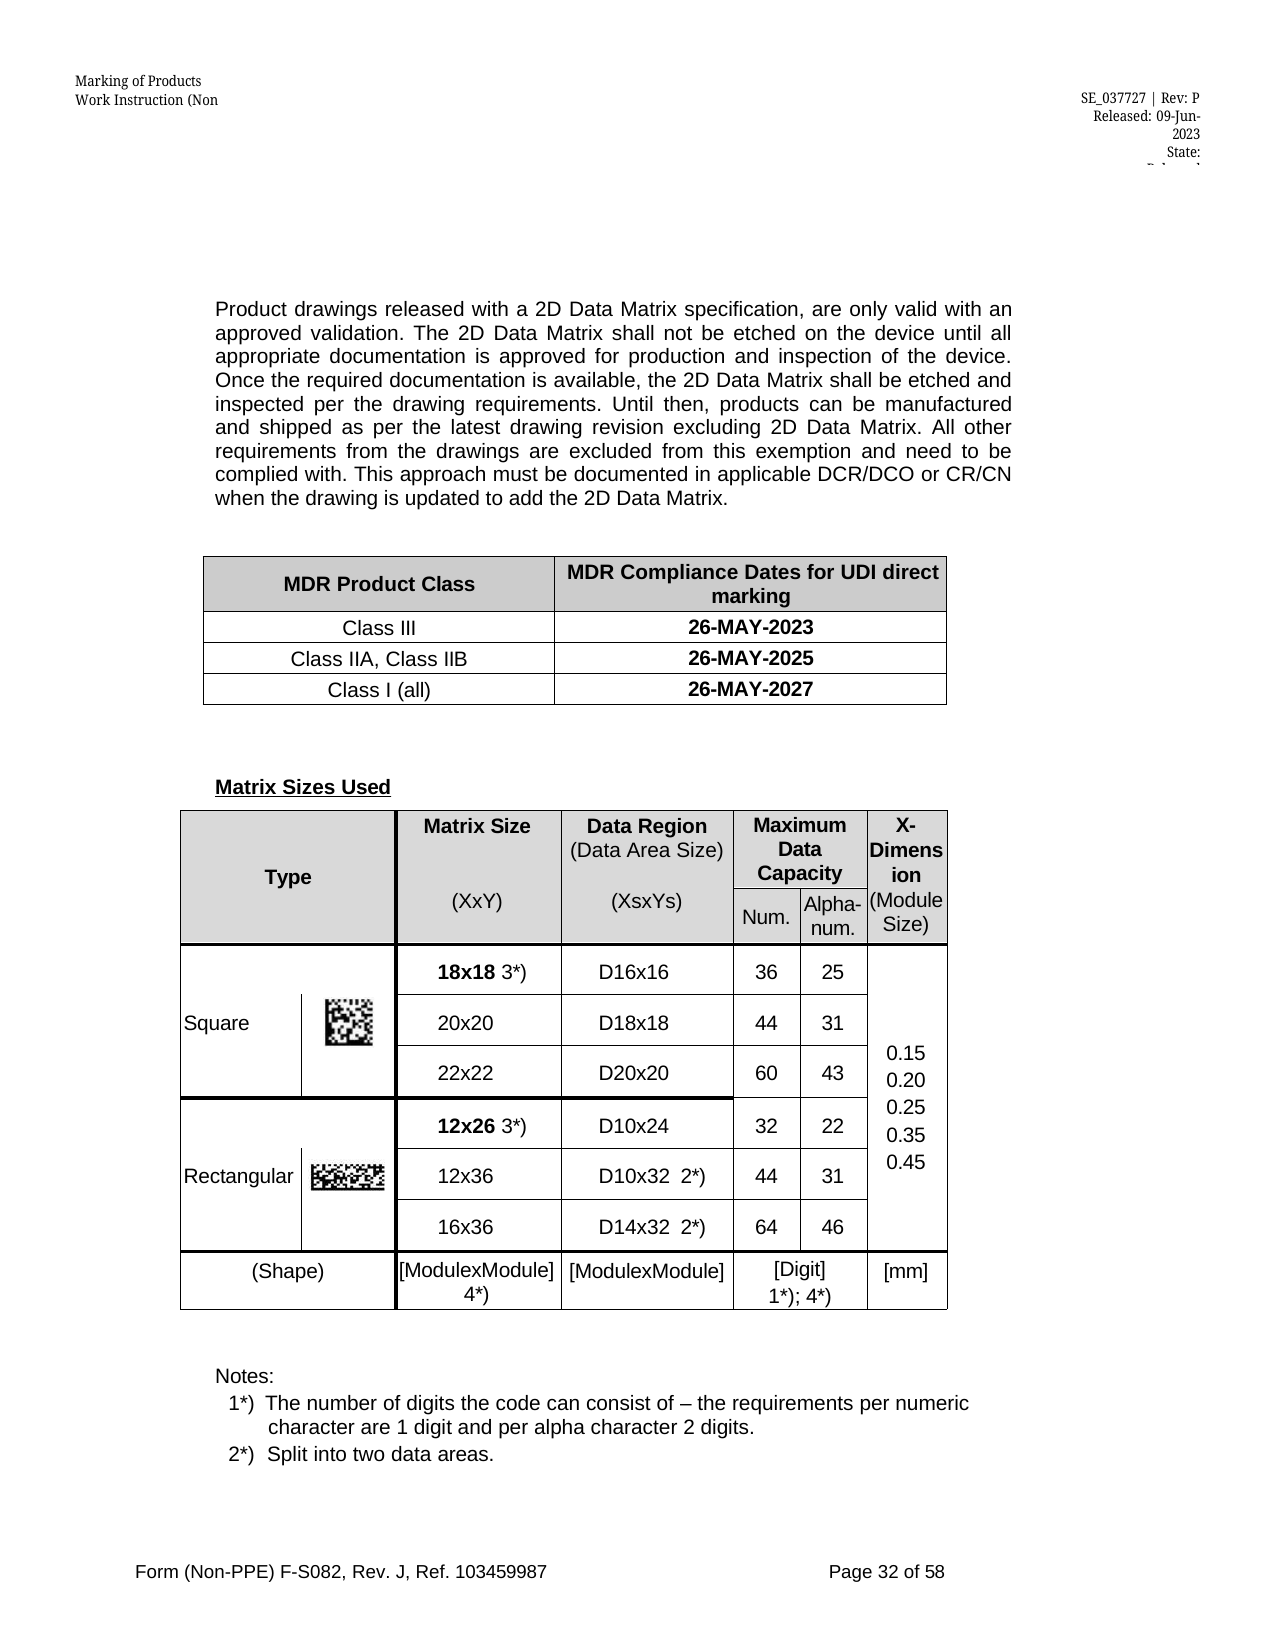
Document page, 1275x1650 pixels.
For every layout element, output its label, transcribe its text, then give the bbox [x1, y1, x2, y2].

table_cell 43 [801, 1046, 867, 1096]
table_cell 16x36 [398, 1200, 561, 1250]
table_cell 36 [734, 946, 800, 994]
table_cell D10x32 2*) [562, 1149, 733, 1198]
picture [307, 1159, 385, 1191]
table_cell [181, 1100, 394, 1148]
table_cell 46 [801, 1200, 867, 1250]
table_header Data Region (Data Area Size) (XsxYs) [562, 811, 733, 942]
table_cell 44 [734, 1149, 800, 1198]
table_header Matrix Size (XxY) [398, 811, 561, 942]
table_cell [302, 994, 394, 1096]
table_cell 60 [734, 1046, 800, 1096]
table_cell 20x20 [398, 995, 561, 1044]
table_cell Square [181, 994, 301, 1096]
picture [323, 997, 375, 1048]
table_cell 22 [801, 1098, 867, 1148]
table_cell 26-MAY-2027 [555, 674, 946, 704]
table_cell Num. [734, 889, 800, 942]
table_cell 25 [801, 946, 867, 994]
table_cell Alpha- num. [801, 889, 867, 942]
table_cell Class III [204, 612, 554, 642]
table_cell 18x18 3*) [398, 946, 561, 994]
table_cell (Shape) [181, 1253, 394, 1309]
table_cell D10x24 [562, 1100, 733, 1148]
table_header Maximum Data Capacity [734, 811, 867, 887]
text 1*) The number of digits the code can consist of – the requirements per numeric character are 1 digit and per alpha character 2 digits. [228, 1392, 1013, 1438]
table_cell D14x32 2*) [562, 1200, 733, 1250]
table_cell 64 [734, 1200, 800, 1250]
table_cell 26-MAY-2023 [555, 612, 946, 642]
table_cell [ModulexModule] [562, 1253, 733, 1309]
table_cell D20x20 [562, 1046, 733, 1096]
table_cell Class I (all) [204, 674, 554, 704]
subtitle Matrix Sizes Used [215, 774, 1162, 798]
table_cell 31 [801, 995, 867, 1044]
table_cell 12x26 3*) [398, 1100, 561, 1148]
table_cell [mm] [868, 1253, 947, 1309]
text 2*) Split into two data areas. [228, 1442, 1162, 1466]
table_cell [ModulexModule] 4*) [398, 1253, 561, 1309]
table_header X- Dimens ion (Module Size) [868, 811, 947, 942]
table_cell 22x22 [398, 1046, 561, 1096]
table_cell 44 [734, 995, 800, 1044]
text Notes: [215, 1364, 1162, 1388]
table_cell Rectangular [181, 1148, 301, 1250]
table_cell 31 [801, 1149, 867, 1198]
table_header MDR Compliance Dates for UDI direct marking [555, 557, 946, 611]
table_cell Class IIA, Class IIB [204, 643, 554, 673]
table_cell [302, 1148, 394, 1250]
table_cell 26-MAY-2025 [555, 643, 946, 673]
table_cell 32 [734, 1098, 800, 1148]
table_cell D16x16 [562, 946, 733, 994]
table_cell D18x18 [562, 995, 733, 1044]
table_header Type [181, 811, 394, 942]
text Product drawings released with a 2D Data Matrix specification, are only valid with an approved validation. The 2D Data Matrix shall not be etched on the device until all appropriate documentation is approved for production and inspection of the device. Once the required documentation is available, the 2D Data Matrix shall be etched and inspected per the drawing requirements. Until then, products can be manufactured and shipped as per the latest drawing revision excluding 2D Data Matrix. All other requirements from the drawings are excluded from this exemption and need to be complied with. This approach must be documented in applicable DCR/DCO or CR/CN when the drawing is updated to add the 2D Data Matrix. [215, 298, 1013, 509]
table_cell 0.15 0.20 0.25 0.35 0.45 [868, 946, 947, 1250]
table_header MDR Product Class [204, 557, 554, 611]
table_cell 12x36 [398, 1149, 561, 1198]
table_cell [Digit] 1*); 4*) [734, 1253, 867, 1309]
table_cell [181, 946, 394, 994]
